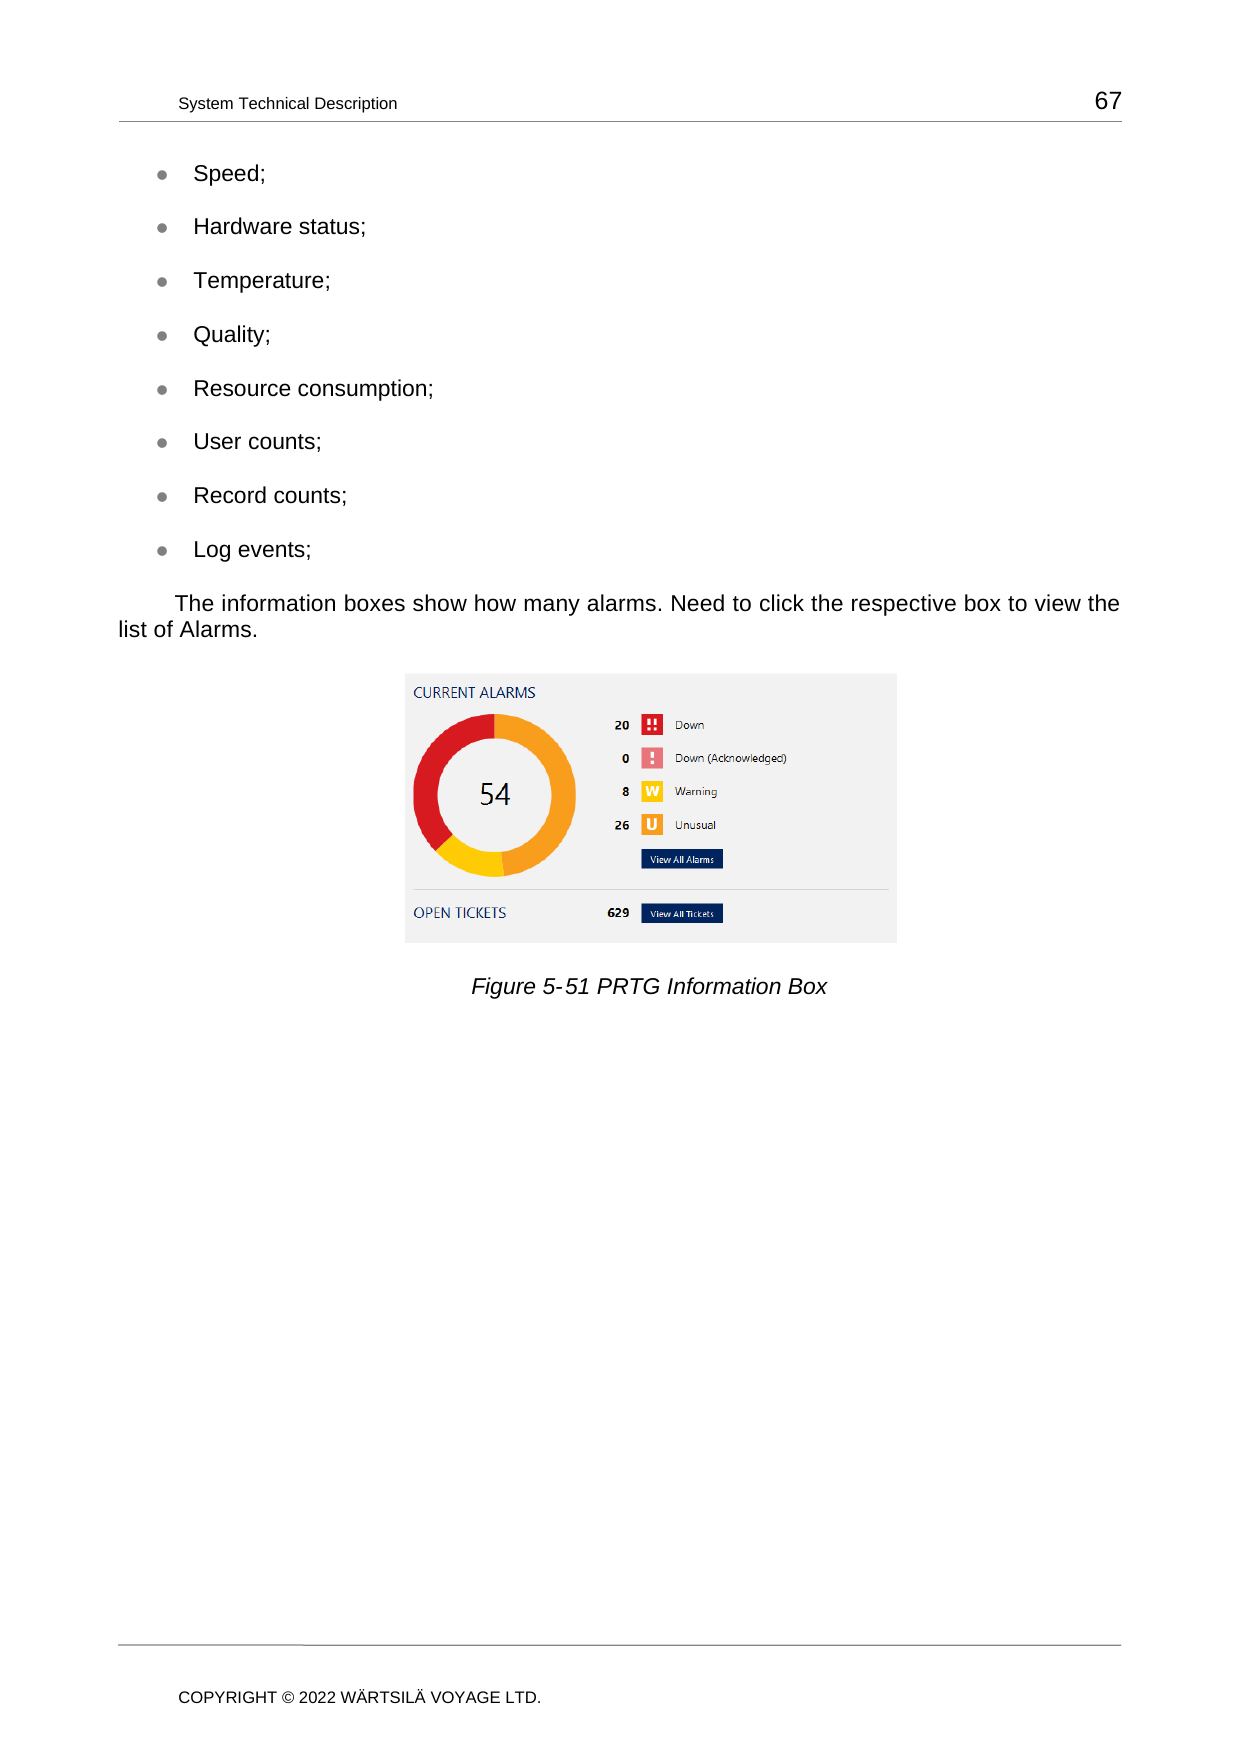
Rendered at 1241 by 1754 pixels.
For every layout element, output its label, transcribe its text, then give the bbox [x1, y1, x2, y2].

list Record counts; [156, 482, 1122, 509]
list Hardware status; [156, 213, 1122, 240]
text The information boxes show how many alarms. Need to click the respective box to view the list of Alarms. [118, 589, 1122, 642]
list Resource consumption; [156, 374, 1122, 401]
list Temperature; [156, 267, 1122, 294]
list Speed; [156, 159, 1122, 186]
list Quality; [156, 321, 1122, 347]
list Log events; [156, 536, 1122, 562]
list User counts; [156, 428, 1122, 455]
